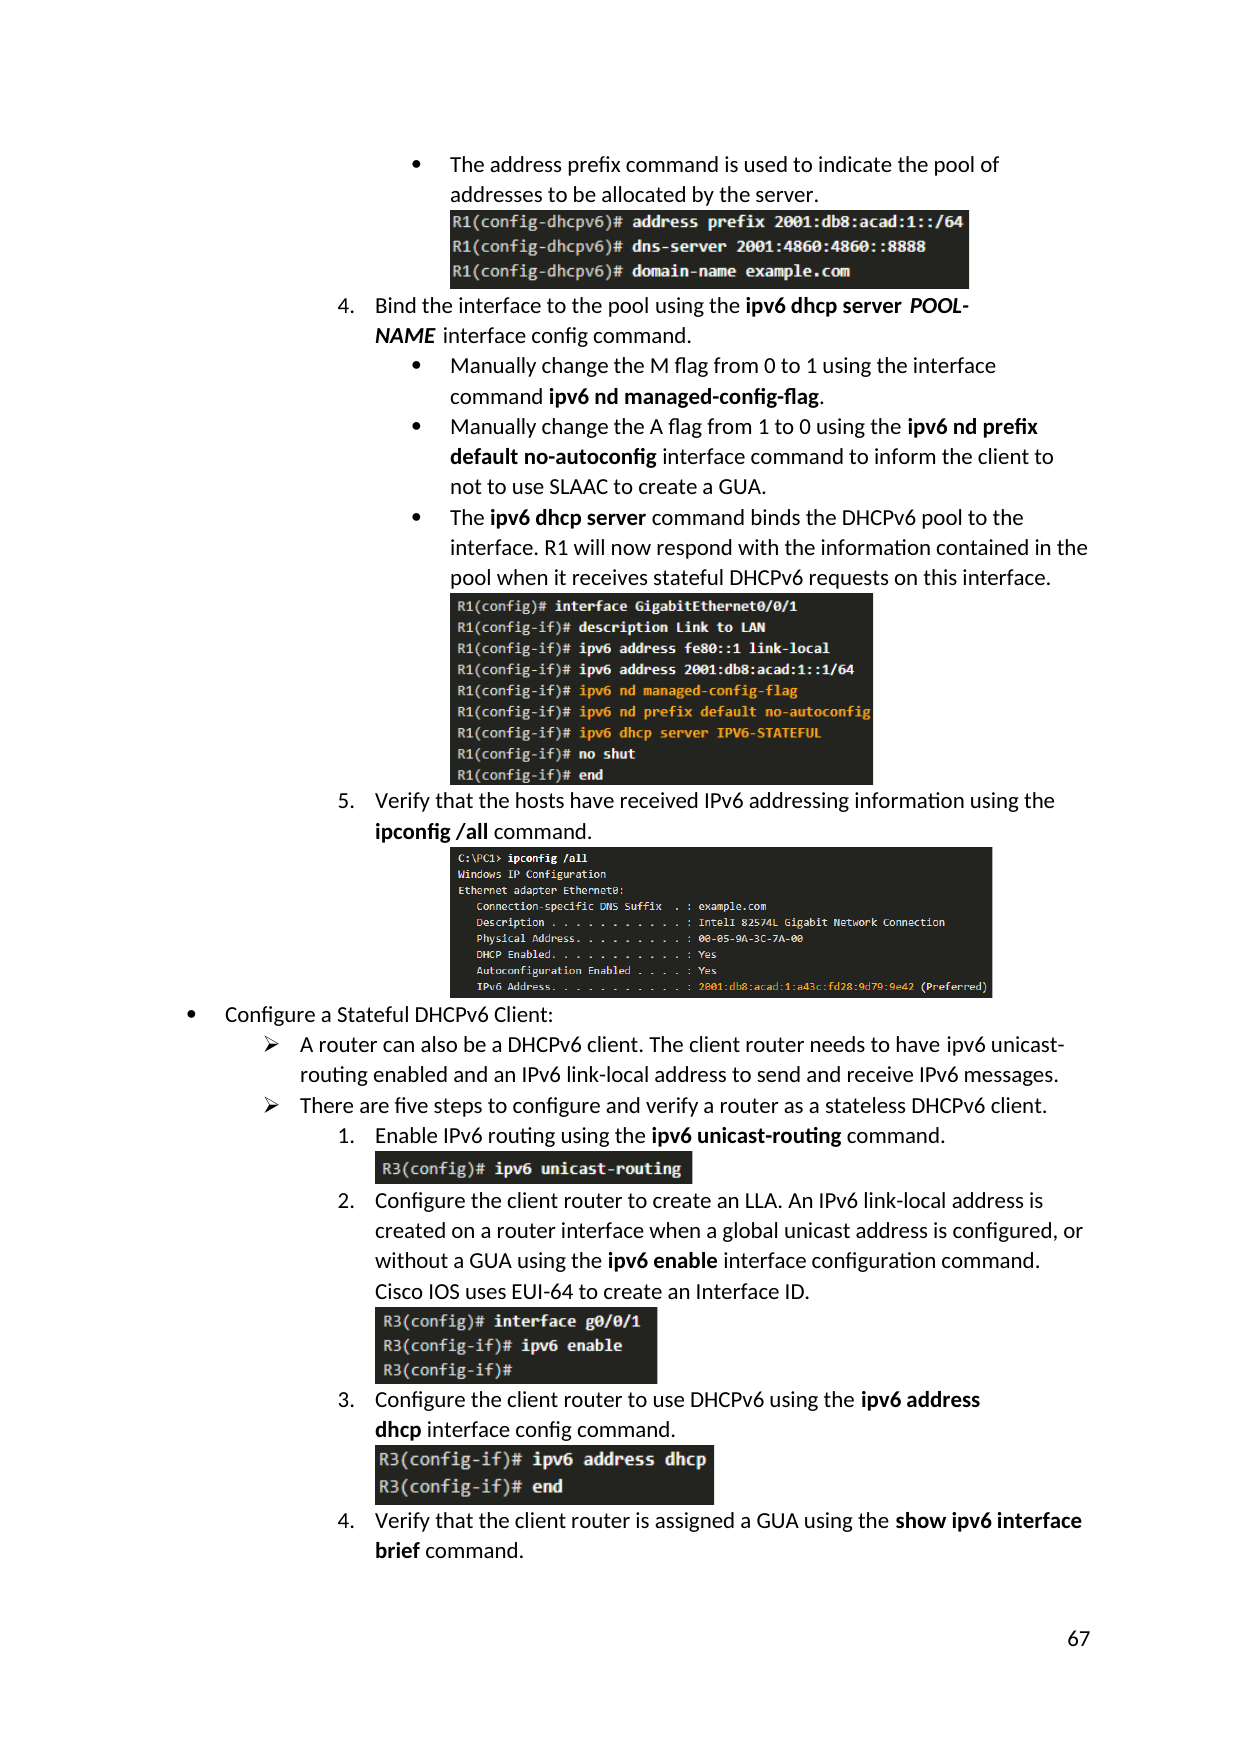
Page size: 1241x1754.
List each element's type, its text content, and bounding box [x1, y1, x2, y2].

list A router can also be a DHCPv6 client. The client router needs to have ipv6 unicast-routing enabled and an IPv6 link-local address to send and receive IPv6 messages. [262, 1030, 1090, 1089]
list The address prefix command is used to indicate the pool of addresses to be allocated by the server. [412, 150, 1090, 208]
list Bind the interface to the pool using the ipv6 dhcp server POOL-NAME interface config command. [337, 291, 1090, 349]
picture [375, 1445, 715, 1505]
picture [450, 210, 970, 289]
list Manually change the A flag from 1 to 0 using the ipv6 nd prefix default no-autoconfig interface command to inform the client to not to use SLAAC to create a GUA. [412, 412, 1090, 500]
list Configure the client router to use DHCPv6 using the ipv6 address dhcp interface config command. [337, 1385, 1090, 1444]
list Enable IPv6 routing using the ipv6 unicast-routing command. [337, 1121, 1090, 1149]
list Verify that the hosts have received IPv6 addressing information using the ipconfig /all command. [337, 787, 1090, 845]
list Verify that the client router is assigned a GUA using the show ipv6 interface brief command. [337, 1506, 1090, 1564]
list Manually change the M flag from 0 to 1 using the interface command ipv6 nd managed-config-flag. [412, 352, 1090, 410]
list There are five steps to configure and verify a router as a stateless DHCPv6 client. [262, 1091, 1090, 1119]
picture [450, 593, 874, 785]
list Configure the client router to create an LLA. An IPv6 link-local address is created on a router interface when a global unicast address is configured, or without a GUA using the ipv6 enable interface configuration command. Cisco IOS uses EUI-64 to create an Interface ID. [337, 1186, 1090, 1305]
list Configure a Stateful DHCPv6 Client: [187, 1000, 1090, 1028]
picture [375, 1307, 658, 1384]
list The ipv6 dhcp server command binds the DHCPv6 pool to the interface. R1 will now respond with the information contained in the pool when it receives stateful DHCPv6 requests on this interface. [412, 503, 1090, 591]
picture [450, 847, 993, 998]
picture [375, 1151, 693, 1184]
